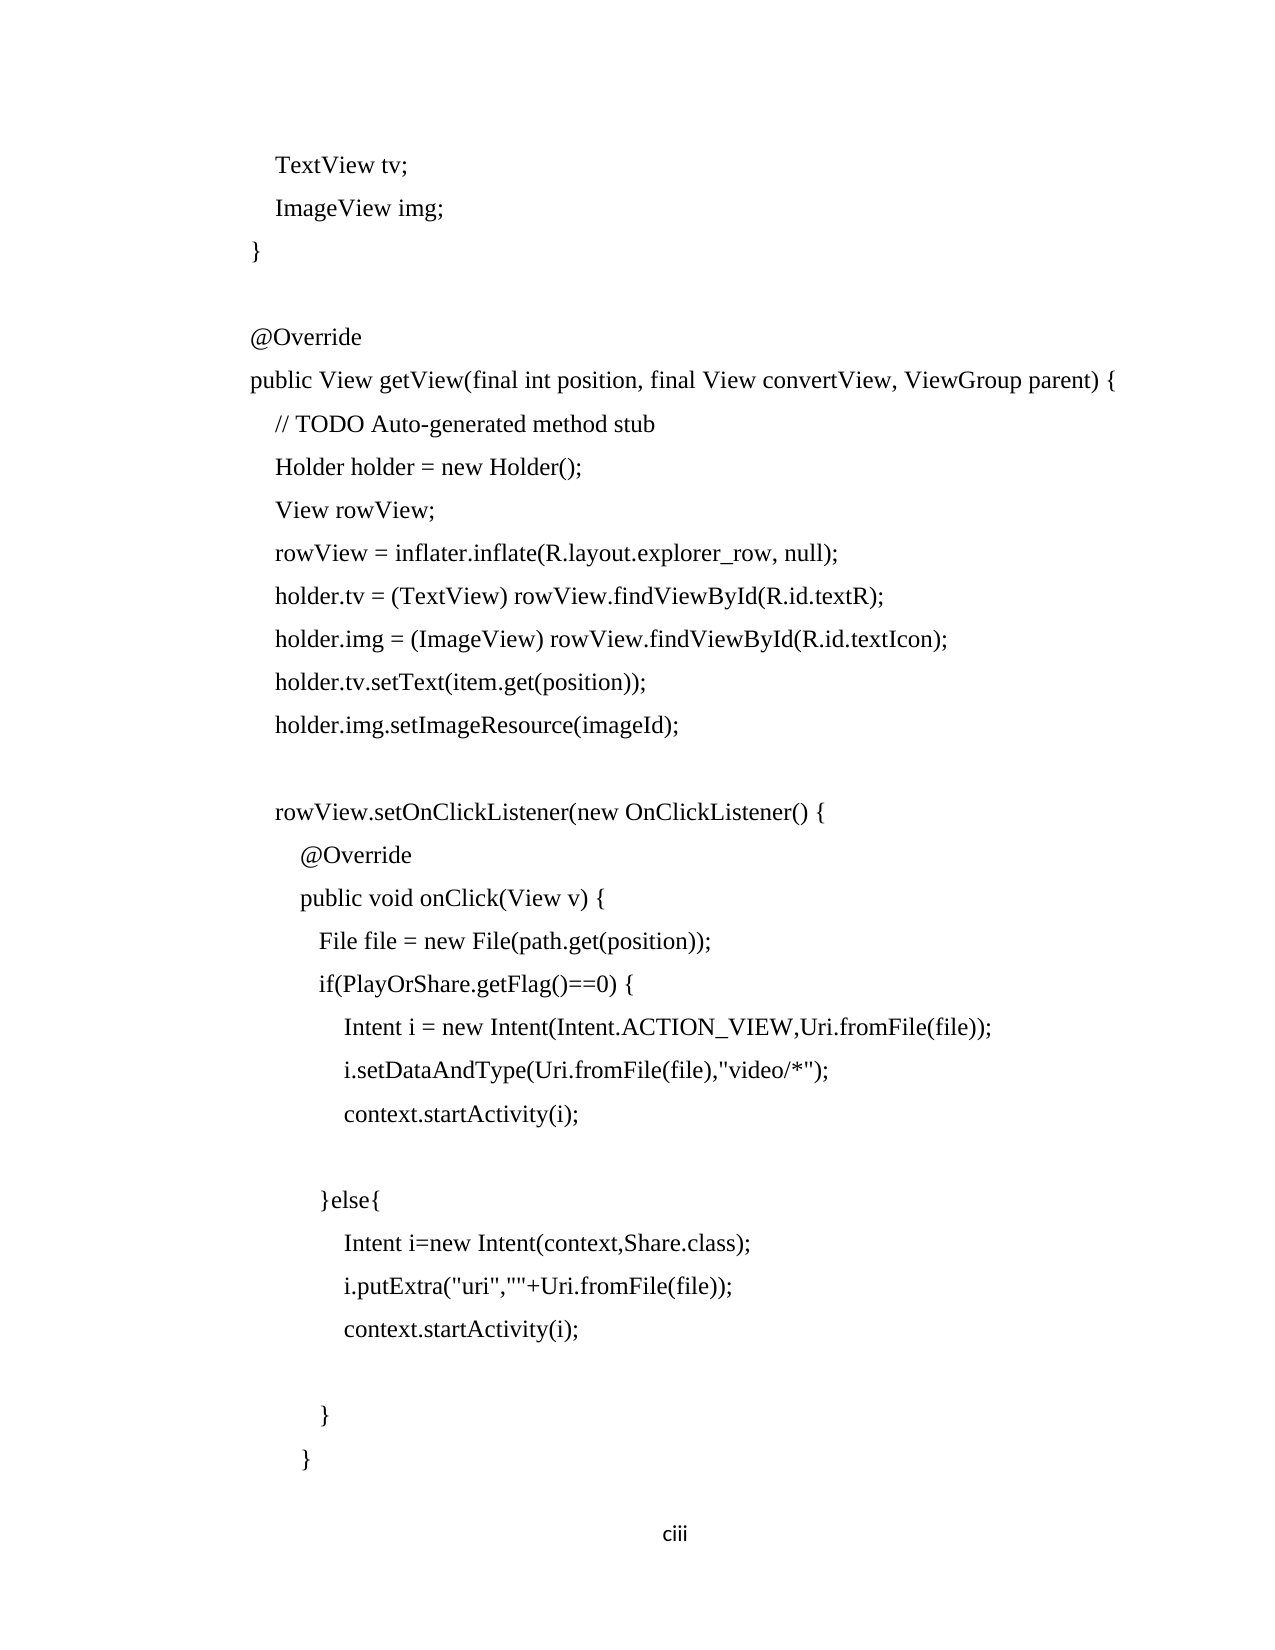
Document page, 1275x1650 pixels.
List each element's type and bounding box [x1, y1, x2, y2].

text [225, 150, 1125, 1472]
